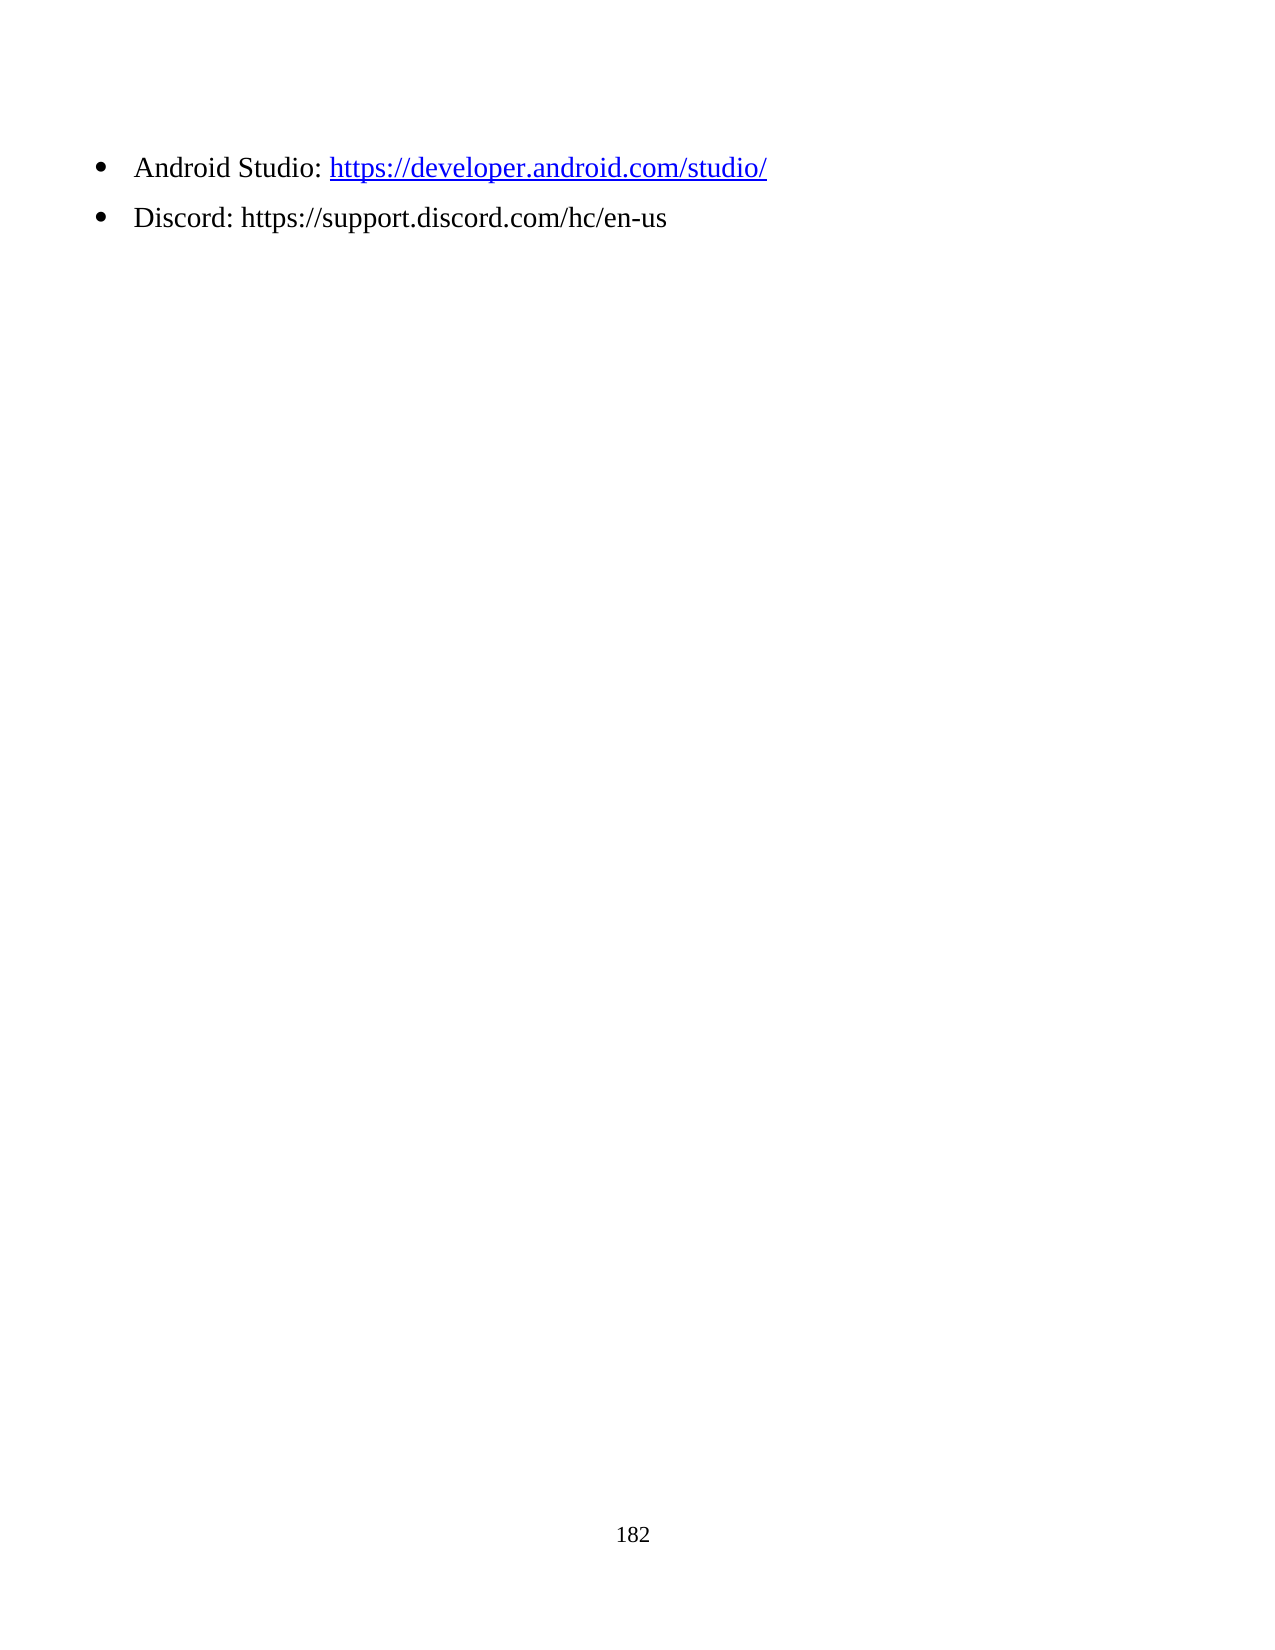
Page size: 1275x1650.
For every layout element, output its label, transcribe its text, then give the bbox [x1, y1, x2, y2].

list Discord: https://support.discord.com/hc/en-us [96, 200, 1223, 234]
list Android Studio: https://developer.android.com/studio/ [96, 150, 1223, 184]
